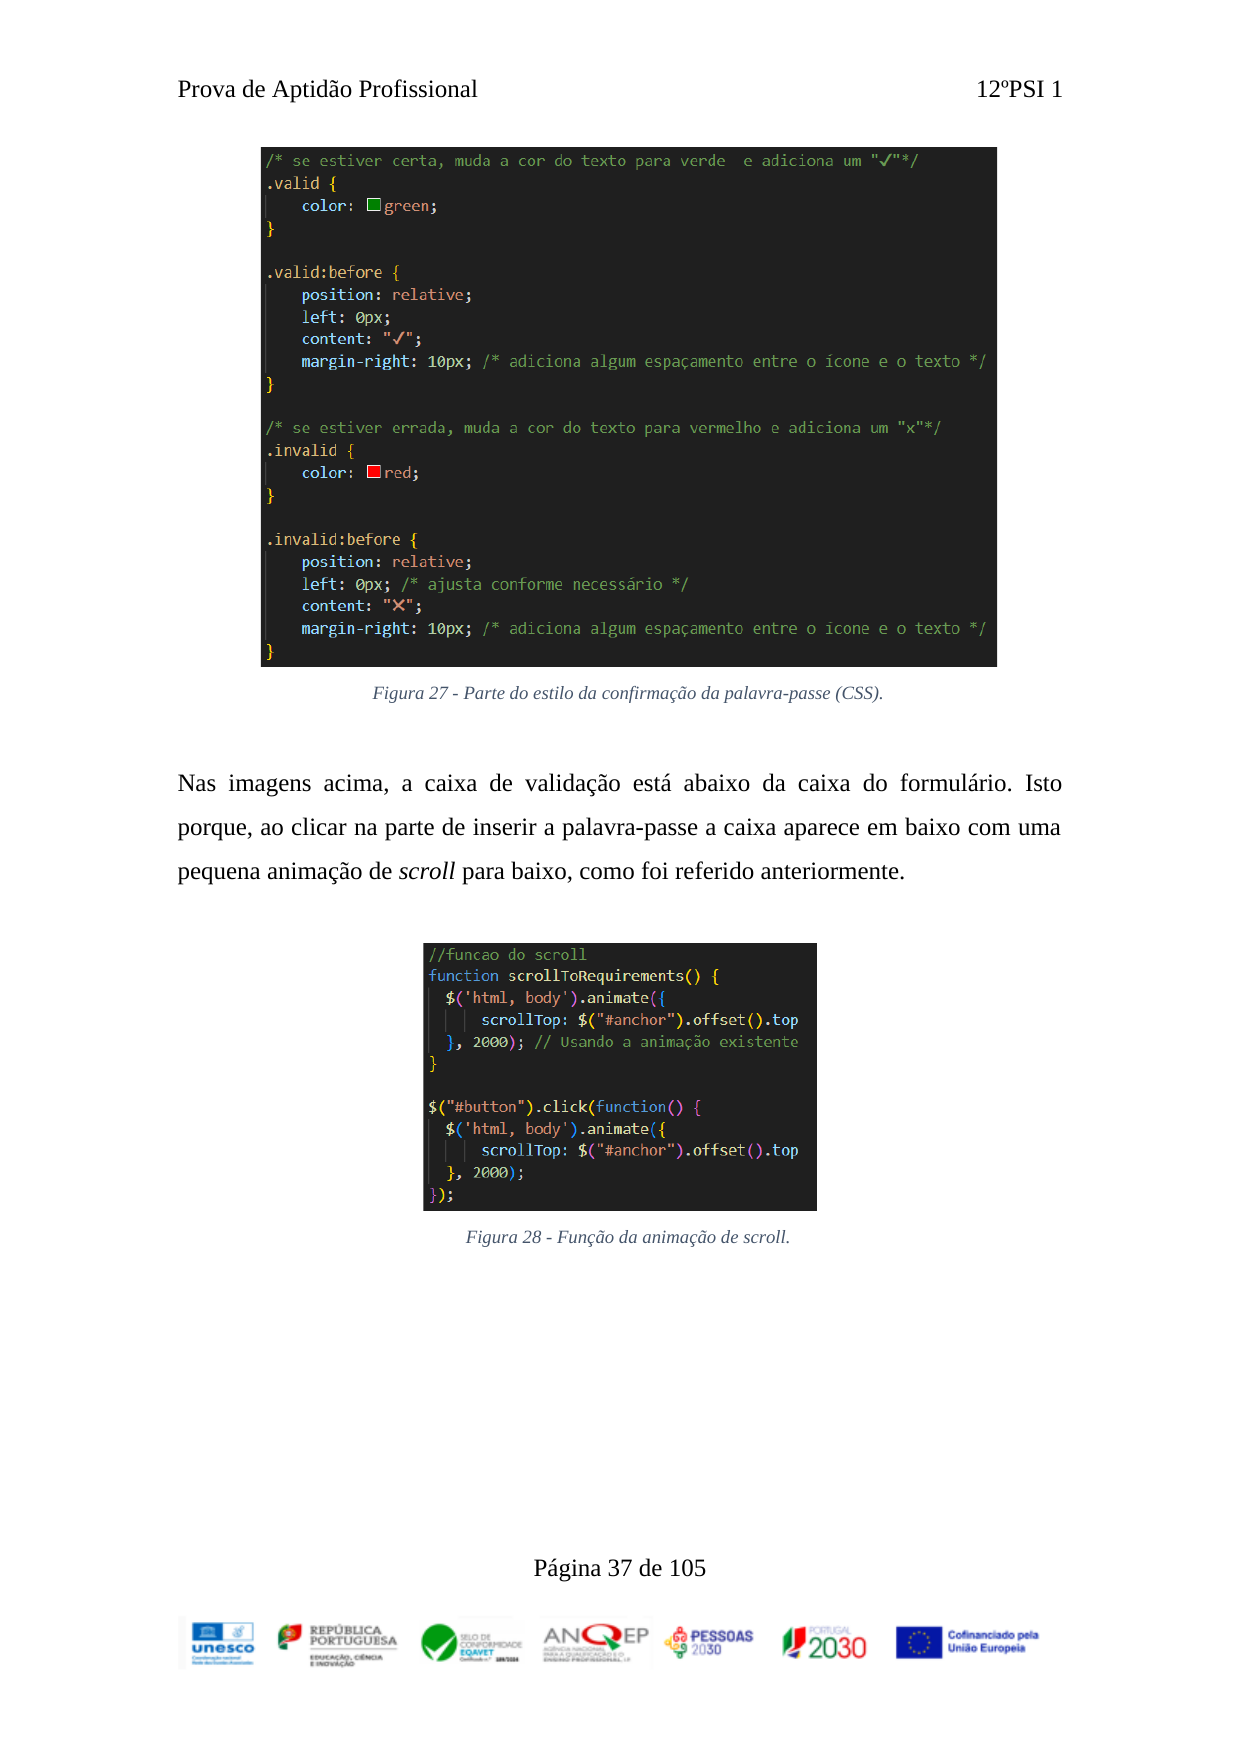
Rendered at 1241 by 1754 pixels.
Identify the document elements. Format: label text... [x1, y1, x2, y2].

text Figura 27 - Parte do estilo da confirmação da palavra-passe (CSS). [195, 682, 1063, 704]
text Figura 28 - Função da animação de scroll. [195, 1226, 1063, 1247]
picture [423, 943, 817, 1211]
picture [260, 147, 998, 667]
picture [177, 1615, 1084, 1677]
text Nas imagens acima, a caixa de validação está abaixo da caixa do formulário. Isto porque, ao clicar na parte de inserir a palavra-passe a caixa aparece em baixo com uma pequena animação de scroll para baixo, como foi referido anteriormente. [177, 768, 1063, 884]
